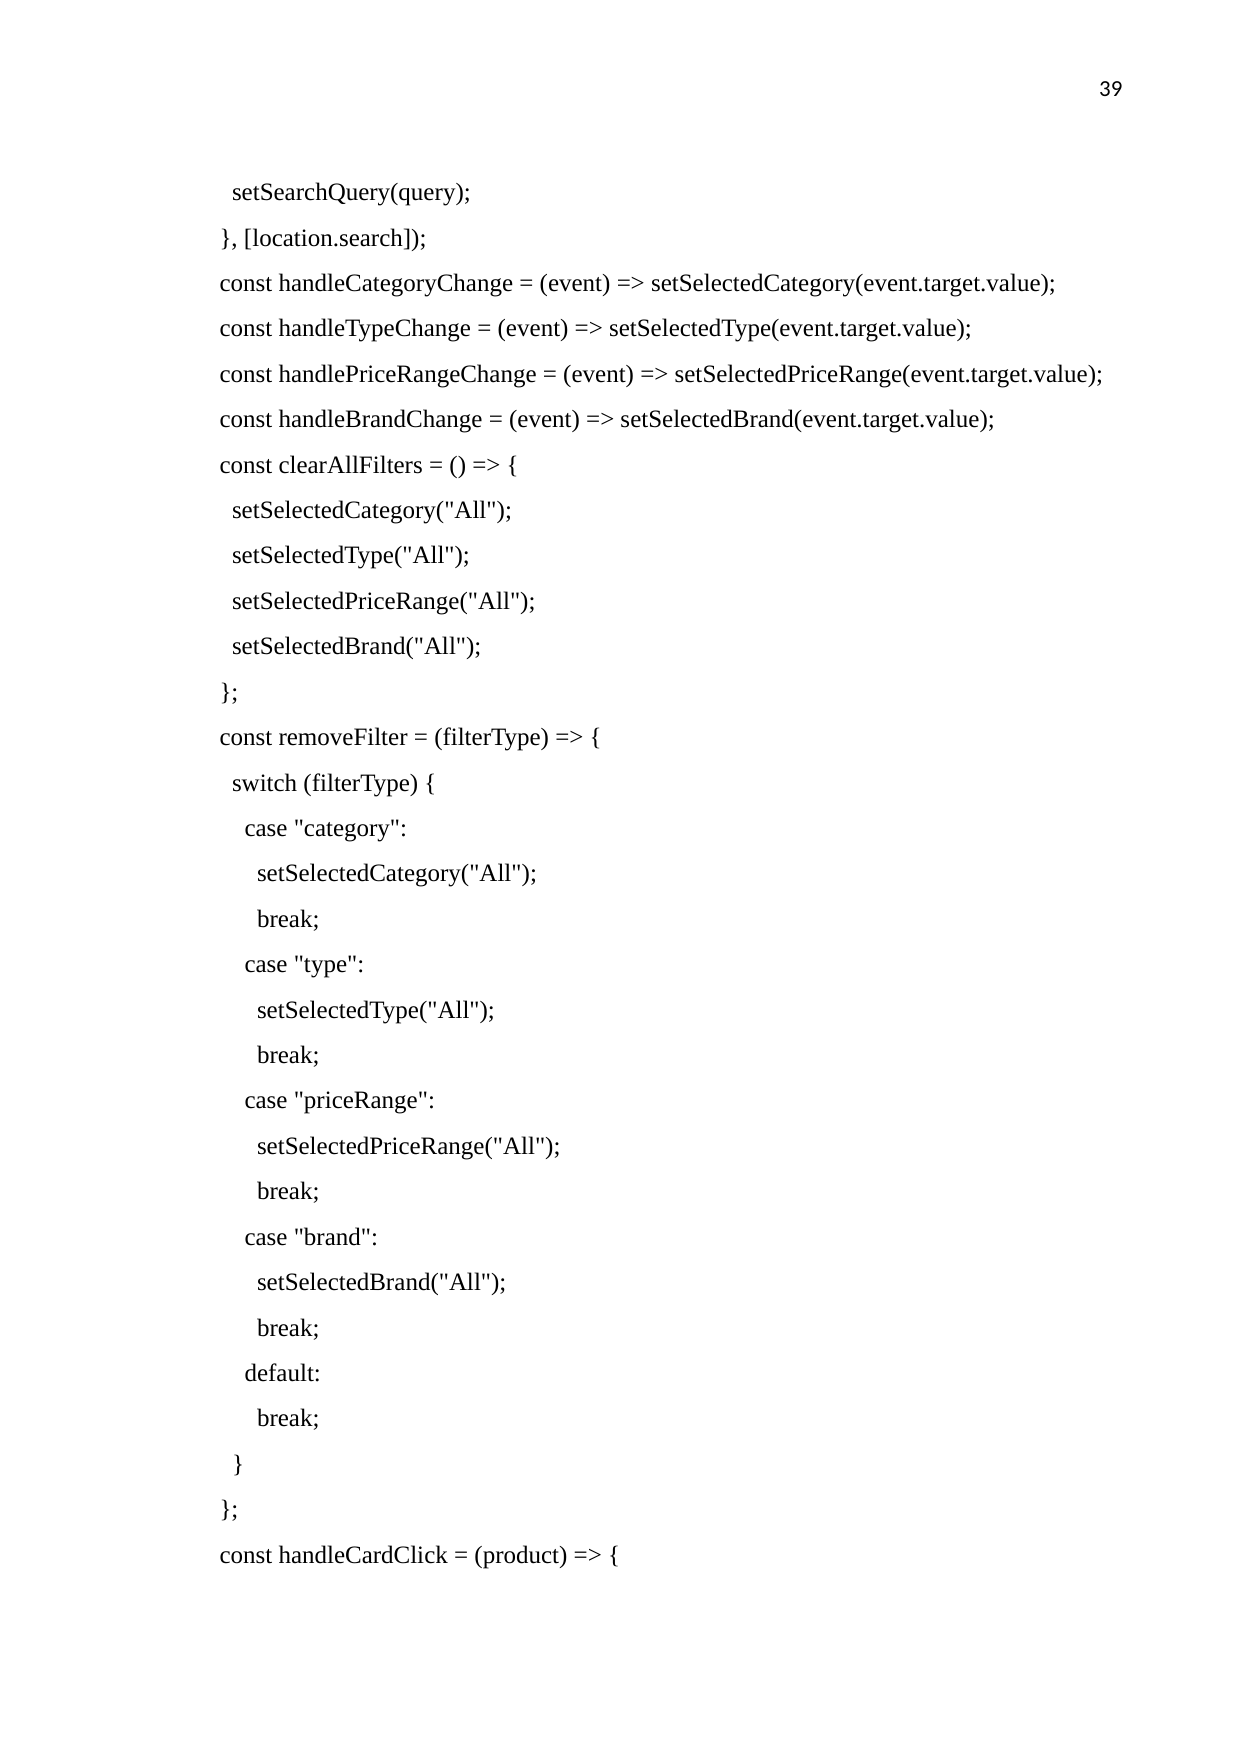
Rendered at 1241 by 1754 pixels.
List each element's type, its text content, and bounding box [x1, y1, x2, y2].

text setSelectedType("All"); [207, 995, 1122, 1023]
text setSelectedCategory("All"); [207, 495, 1122, 524]
text case "category": [207, 813, 1122, 842]
text case "brand": [207, 1222, 1122, 1251]
text const handleCardClick = (product) => { [207, 1540, 1122, 1568]
text setSelectedBrand("All"); [207, 631, 1122, 660]
text setSelectedCategory("All"); [207, 858, 1122, 887]
text break; [207, 904, 1122, 933]
text break; [207, 1040, 1122, 1069]
text setSelectedBrand("All"); [207, 1267, 1122, 1296]
text const handlePriceRangeChange = (event) => setSelectedPriceRange(event.target.value); [207, 359, 1122, 388]
text }; [207, 677, 1122, 706]
text }, [location.search]); [207, 223, 1122, 251]
text case "type": [207, 949, 1122, 978]
text break; [207, 1176, 1122, 1205]
text const removeFilter = (filterType) => { [207, 722, 1122, 751]
text break; [207, 1313, 1122, 1341]
text }; [207, 1494, 1122, 1523]
text break; [207, 1403, 1122, 1432]
text case "priceRange": [207, 1086, 1122, 1114]
text const handleCategoryChange = (event) => setSelectedCategory(event.target.value); [207, 268, 1122, 297]
text const handleTypeChange = (event) => setSelectedType(event.target.value); [207, 313, 1122, 342]
text setSelectedType("All"); [207, 541, 1122, 569]
text const handleBrandChange = (event) => setSelectedBrand(event.target.value); [207, 404, 1122, 433]
text } [207, 1449, 1122, 1478]
text setSelectedPriceRange("All"); [207, 586, 1122, 615]
text setSelectedPriceRange("All"); [207, 1131, 1122, 1160]
text setSearchQuery(query); [207, 177, 1122, 206]
text default: [207, 1358, 1122, 1387]
text const clearAllFilters = () => { [207, 450, 1122, 478]
text switch (filterType) { [207, 768, 1122, 796]
